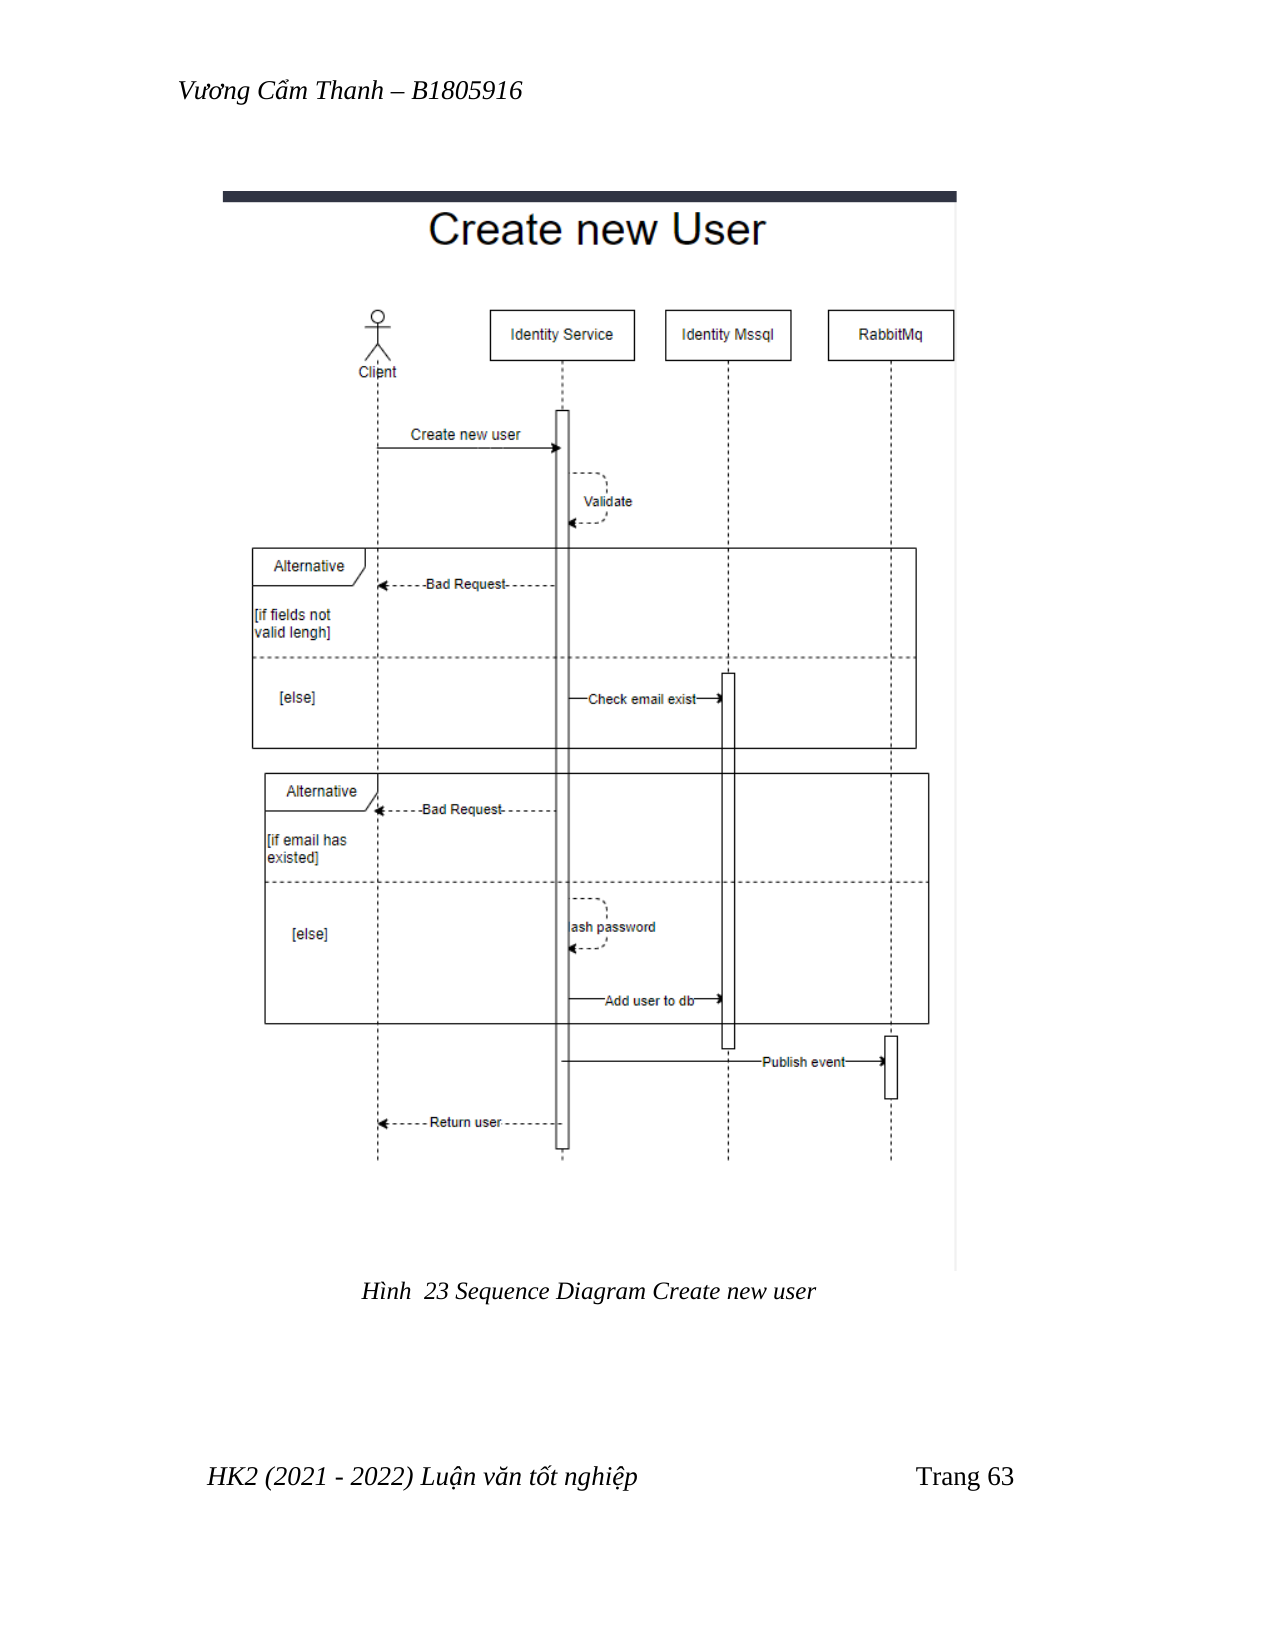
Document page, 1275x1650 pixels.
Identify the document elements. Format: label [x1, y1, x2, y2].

picture [222, 191, 957, 1271]
